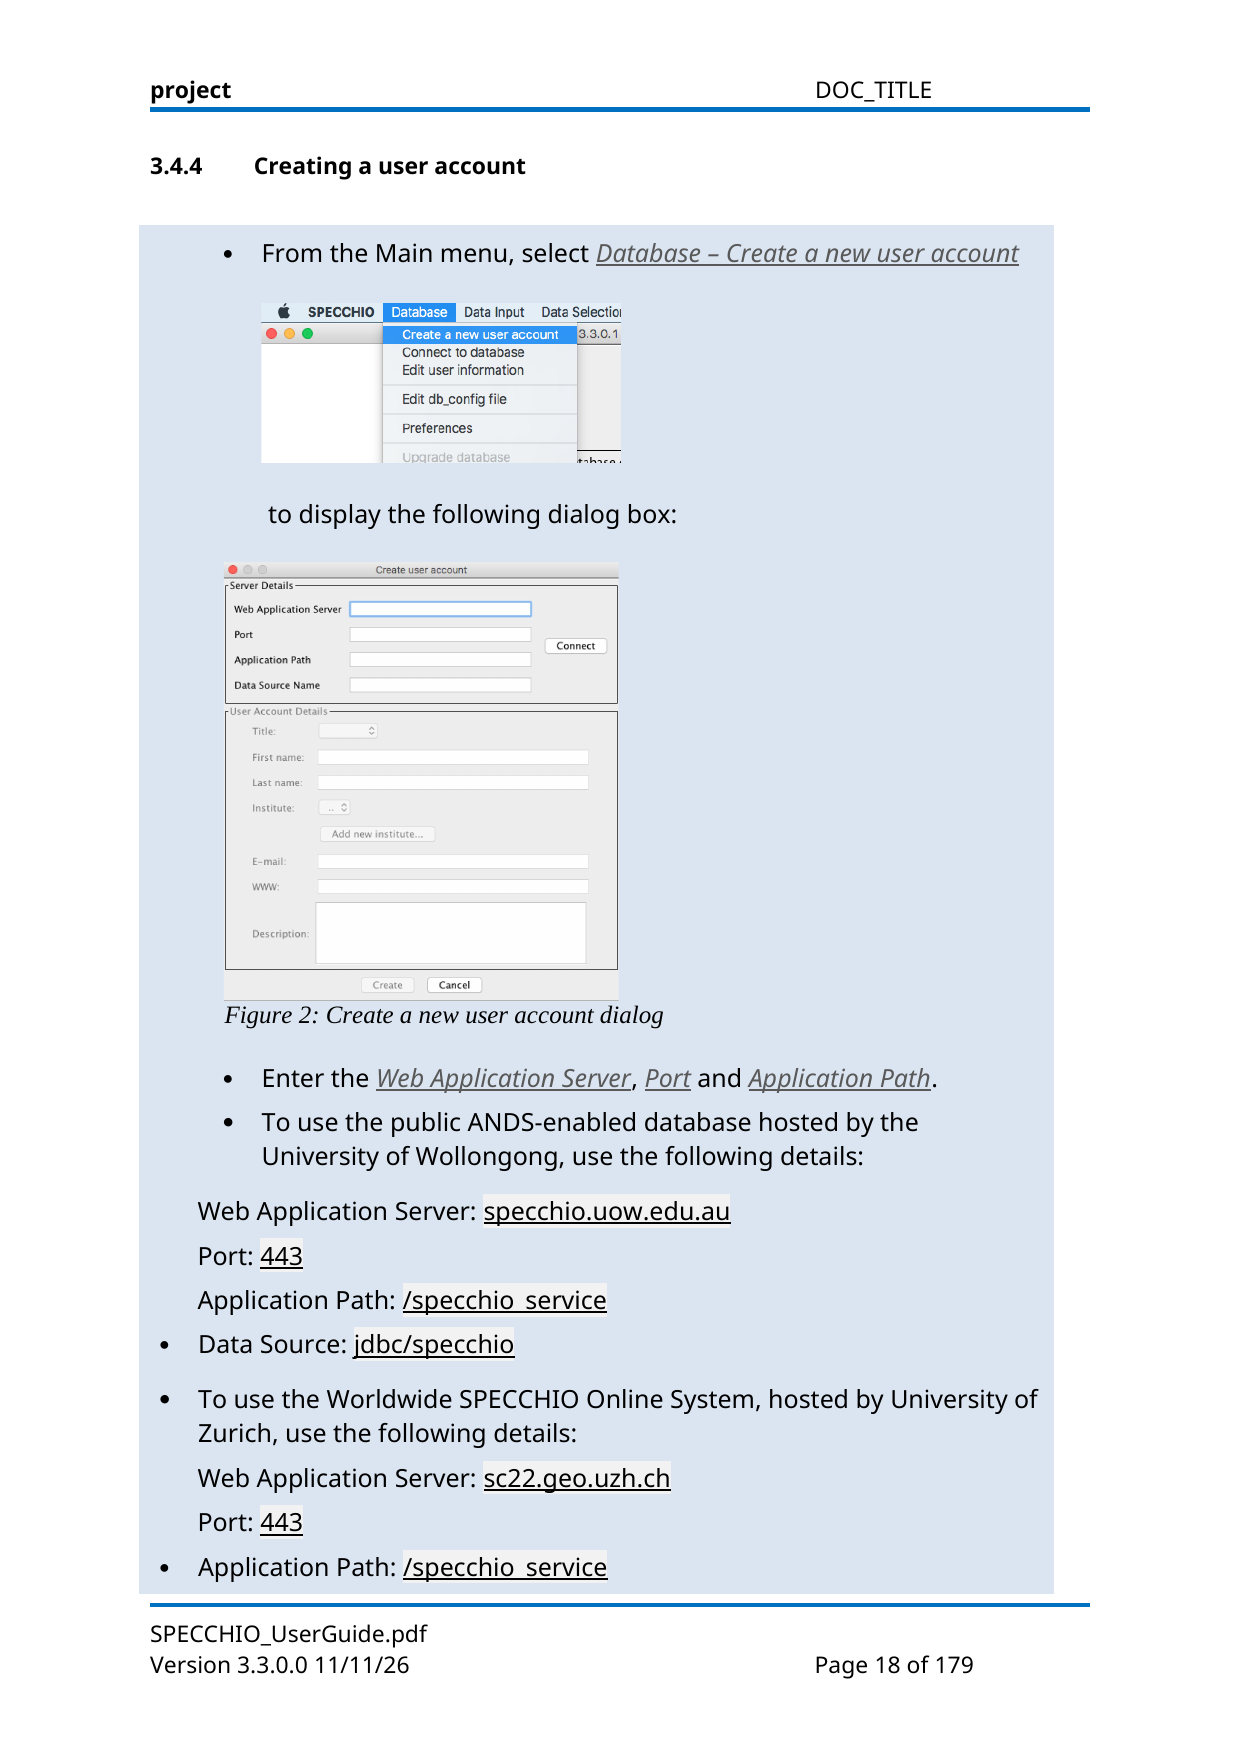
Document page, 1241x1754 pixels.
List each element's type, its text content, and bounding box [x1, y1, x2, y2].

picture [223, 562, 619, 1001]
subtitle Creating a user account [150, 150, 1090, 181]
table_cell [139, 1372, 1054, 1594]
table_header From the Main menu, select Database – Create a new user account to display the following dialog box: [139, 225, 1054, 541]
table_cell Figure 2: Create a new user account dialog [139, 541, 1054, 1050]
table_cell Enter the Web Application Server, Port and Application Path. To use the public ANDS-enabled database hosted by the University of Wollongong, use the following details: [139, 1050, 1054, 1183]
table_cell Web Application Server: specchio.uow.edu.au Port: 443 Application Path: /specchio_service Data Source: jdbc/specchio [139, 1183, 1054, 1372]
picture [261, 303, 621, 463]
